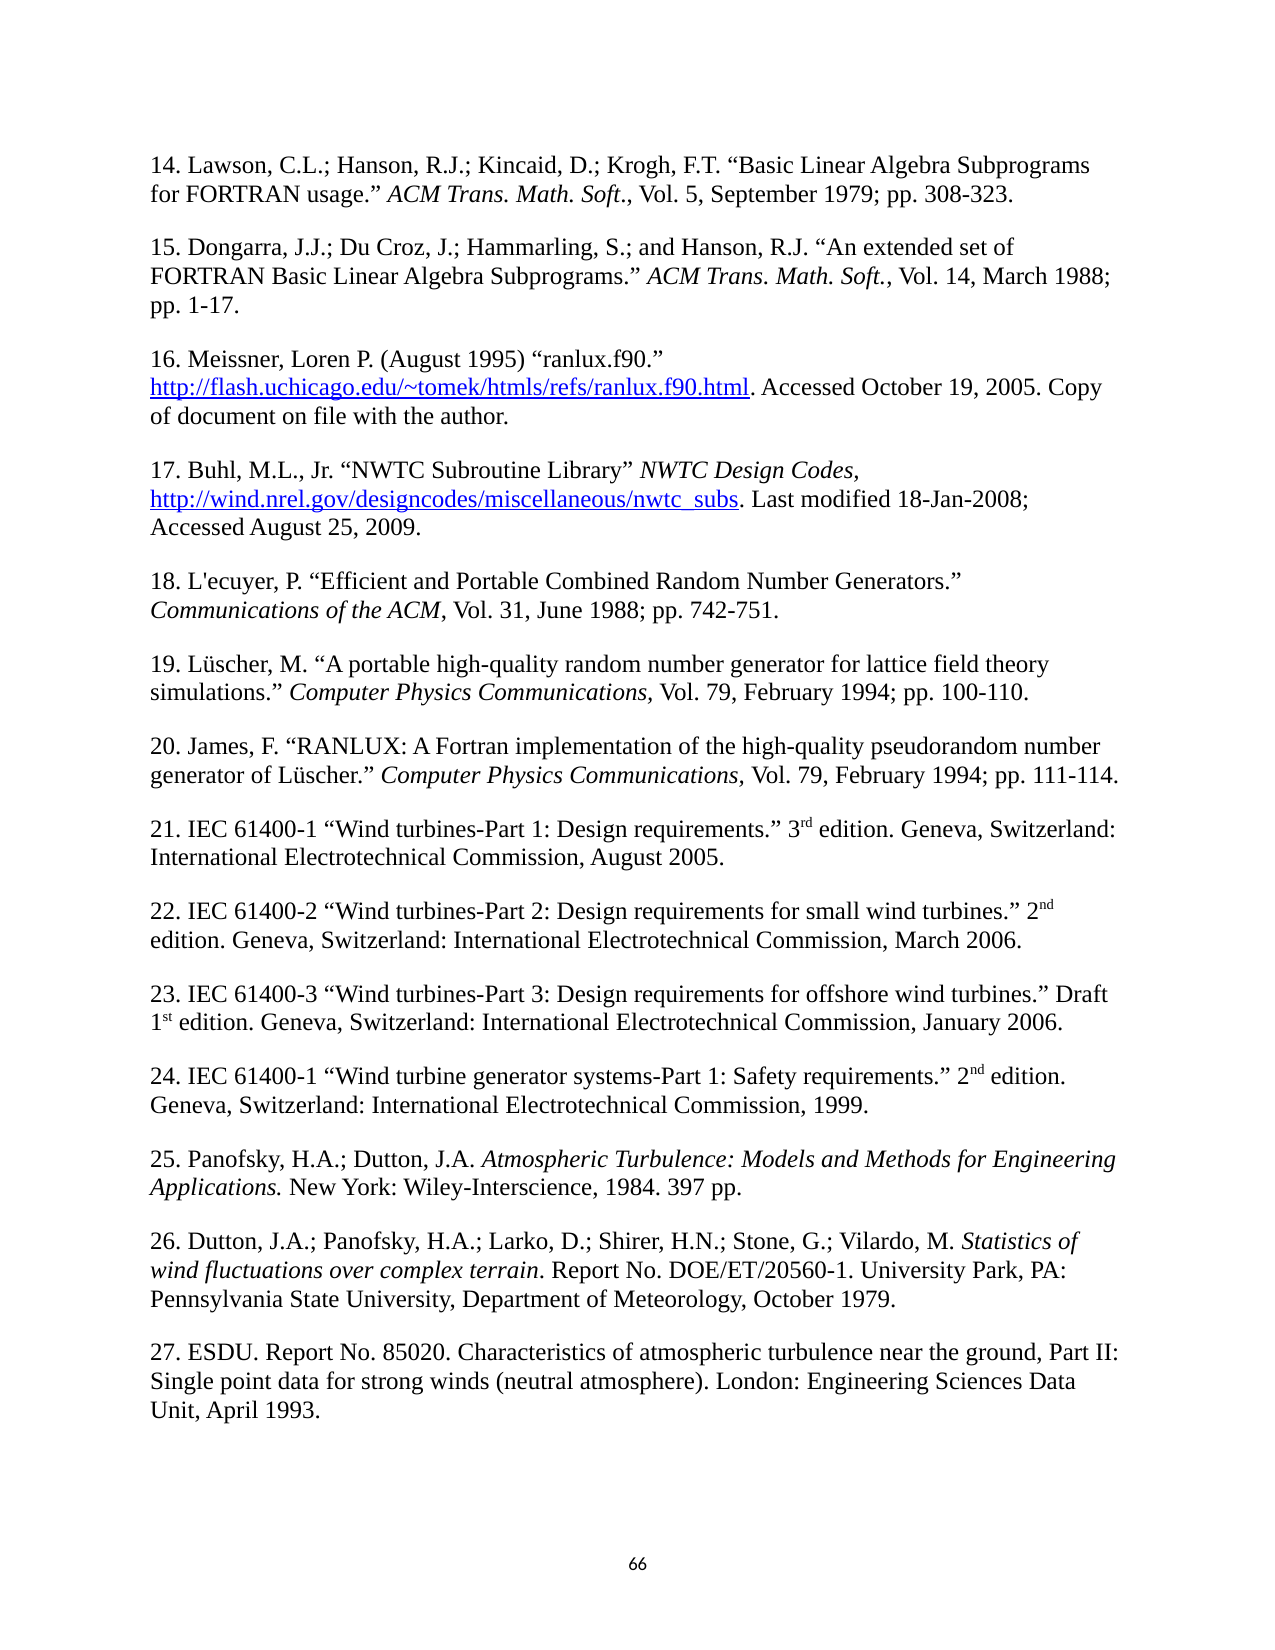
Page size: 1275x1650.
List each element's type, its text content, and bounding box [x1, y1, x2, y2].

text 18. L'ecuyer, P. “Efficient and Portable Combined Random Number Generators.” Communications of the ACM, Vol. 31, June 1988; pp. 742-751. [150, 566, 1125, 624]
text 27. ESDU. Report No. 85020. Characteristics of atmospheric turbulence near the ground, Part II: Single point data for strong winds (neutral atmosphere). London: Engineering Sciences Data Unit, April 1993. [150, 1337, 1125, 1424]
text 17. Buhl, M.L., Jr. “NWTC Subroutine Library” NWTC Design Codes, http://wind.nrel.gov/designcodes/miscellaneous/nwtc_subs. Last modified 18-Jan-2008; Accessed August 25, 2009. [150, 455, 1125, 541]
text 24. IEC 61400-1 “Wind turbine generator systems-Part 1: Safety requirements.” 2nd edition. Geneva, Switzerland: International Electrotechnical Commission, 1999. [150, 1061, 1125, 1119]
text 19. Lüscher, M. “A portable high-quality random number generator for lattice field theory simulations.” Computer Physics Communications, Vol. 79, February 1994; pp. 100-110. [150, 649, 1125, 706]
text 25. Panofsky, H.A.; Dutton, J.A. Atmospheric Turbulence: Models and Methods for Engineering Applications. New York: Wiley-Interscience, 1984. 397 pp. [150, 1144, 1125, 1201]
text 22. IEC 61400-2 “Wind turbines-Part 2: Design requirements for small wind turbines.” 2nd edition. Geneva, Switzerland: International Electrotechnical Commission, March 2006. [150, 896, 1125, 954]
text 14. Lawson, C.L.; Hanson, R.J.; Kincaid, D.; Krogh, F.T. “Basic Linear Algebra Subprograms for FORTRAN usage.” ACM Trans. Math. Soft., Vol. 5, September 1979; pp. 308-323. [150, 150, 1125, 207]
text 16. Meissner, Loren P. (August 1995) “ranlux.f90.” http://flash.uchicago.edu/~tomek/htmls/refs/ranlux.f90.html. Accessed October 19, 2005. Copy of document on file with the author. [150, 344, 1125, 430]
text 26. Dutton, J.A.; Panofsky, H.A.; Larko, D.; Shirer, H.N.; Stone, G.; Vilardo, M. Statistics of wind fluctuations over complex terrain. Report No. DOE/ET/20560-1. University Park, PA: Pennsylvania State University, Department of Meteorology, October 1979. [150, 1226, 1125, 1312]
text 23. IEC 61400-3 “Wind turbines-Part 3: Design requirements for offshore wind turbines.” Draft 1st edition. Geneva, Switzerland: International Electrotechnical Commission, January 2006. [150, 979, 1125, 1036]
text 21. IEC 61400-1 “Wind turbines-Part 1: Design requirements.” 3rd edition. Geneva, Switzerland: International Electrotechnical Commission, August 2005. [150, 814, 1125, 871]
text 20. James, F. “RANLUX: A Fortran implementation of the high-quality pseudorandom number generator of Lüscher.” Computer Physics Communications, Vol. 79, February 1994; pp. 111-114. [150, 731, 1125, 789]
text 15. Dongarra, J.J.; Du Croz, J.; Hammarling, S.; and Hanson, R.J. “An extended set of FORTRAN Basic Linear Algebra Subprograms.” ACM Trans. Math. Soft., Vol. 14, March 1988; pp. 1-17. [150, 232, 1125, 319]
